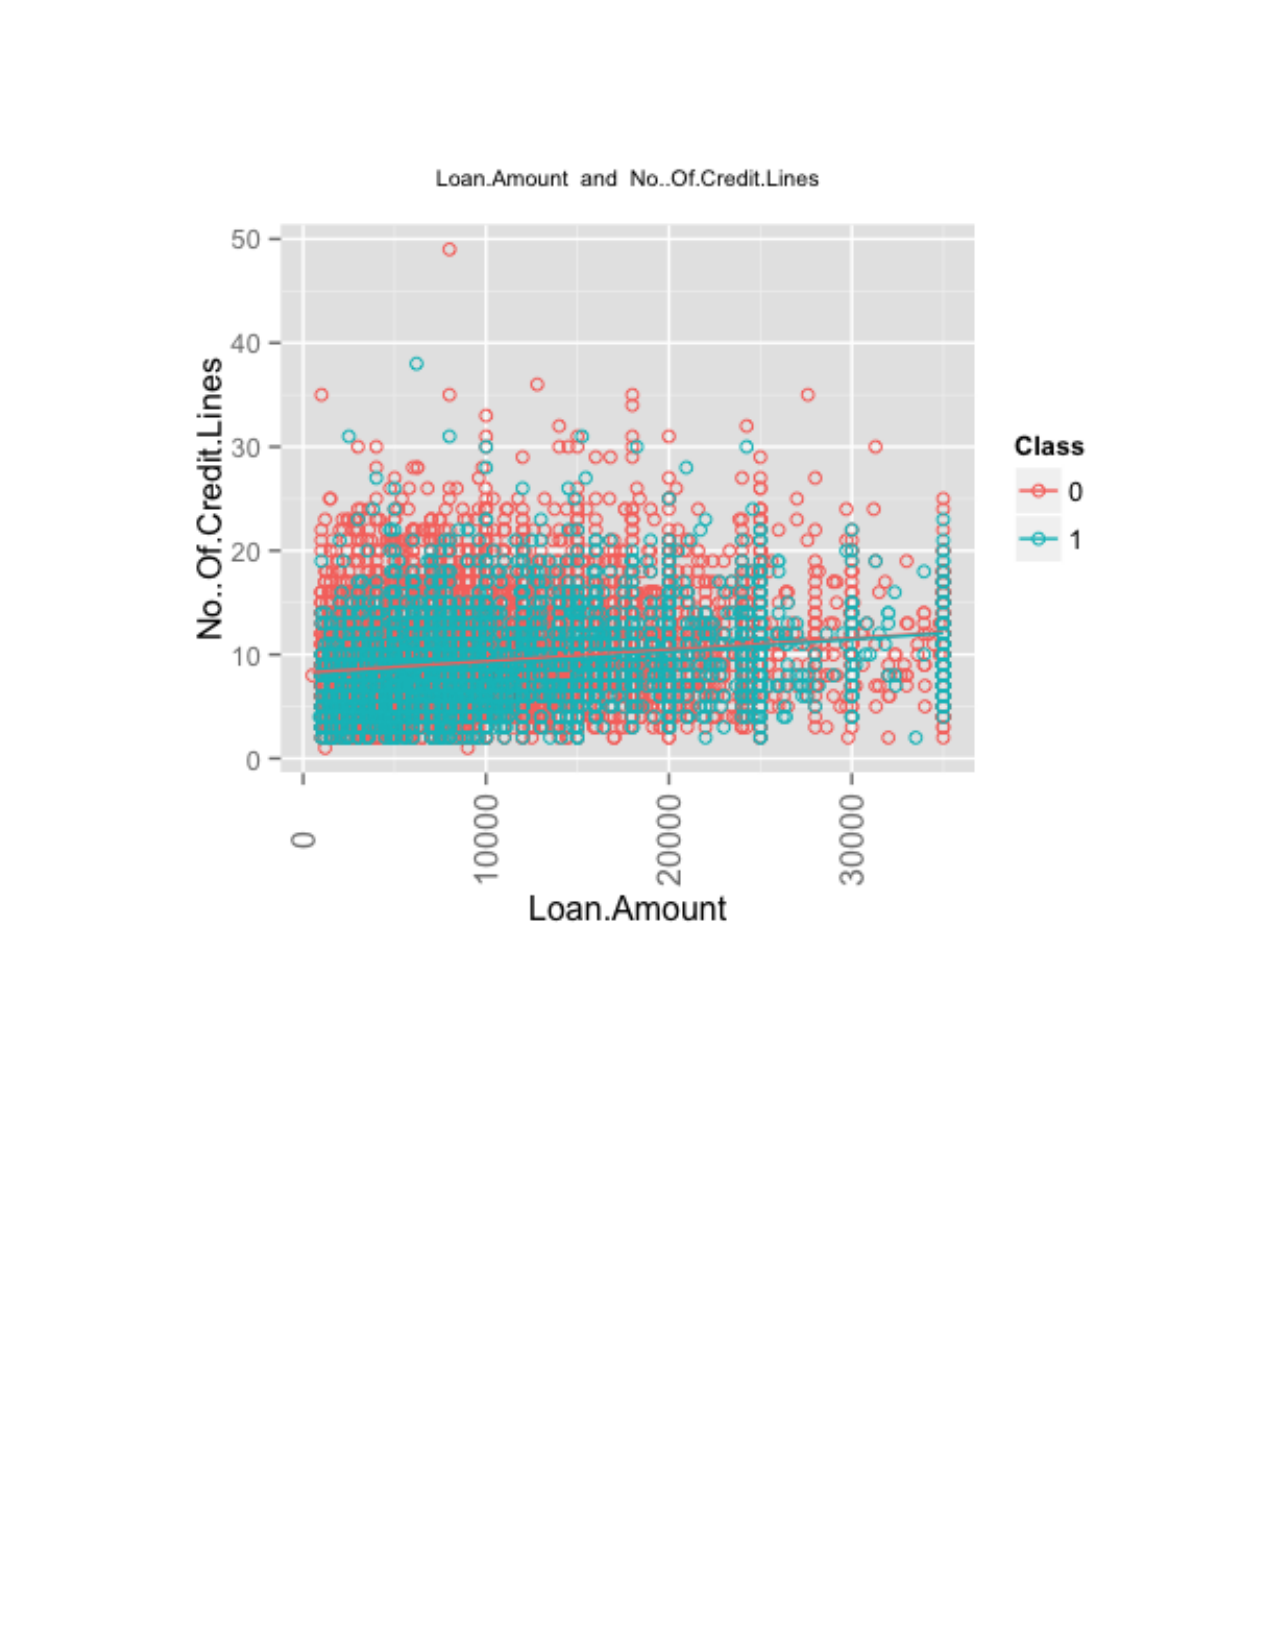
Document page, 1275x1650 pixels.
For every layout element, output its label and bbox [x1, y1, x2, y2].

picture [168, 150, 1169, 950]
